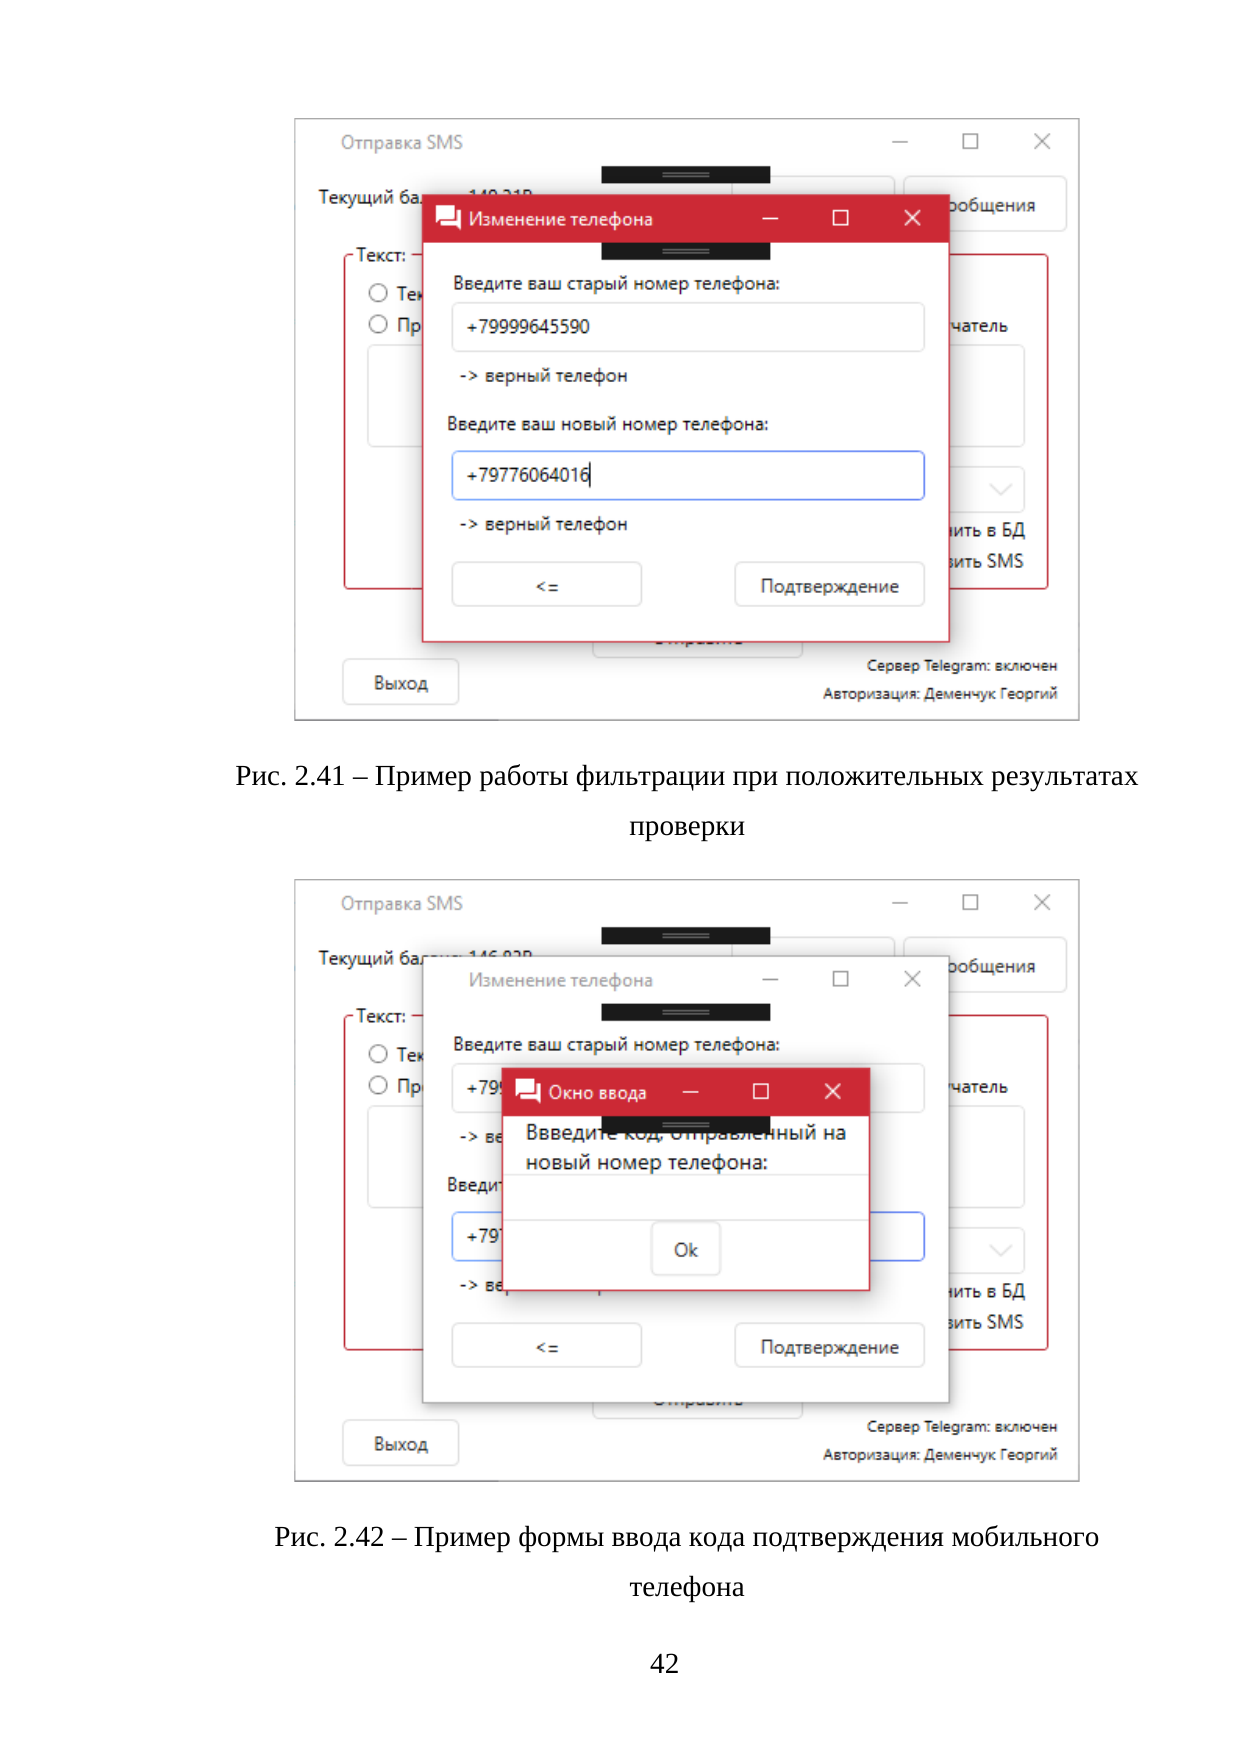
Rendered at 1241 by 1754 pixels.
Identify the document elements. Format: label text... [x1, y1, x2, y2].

text Рис. 2.41 – Пример работы фильтрации при положительных результатах проверки [222, 758, 1152, 842]
picture [294, 118, 1080, 721]
picture [294, 879, 1080, 1482]
text Рис. 2.42 – Пример формы ввода кода подтверждения мобильного телефона [222, 1519, 1152, 1603]
